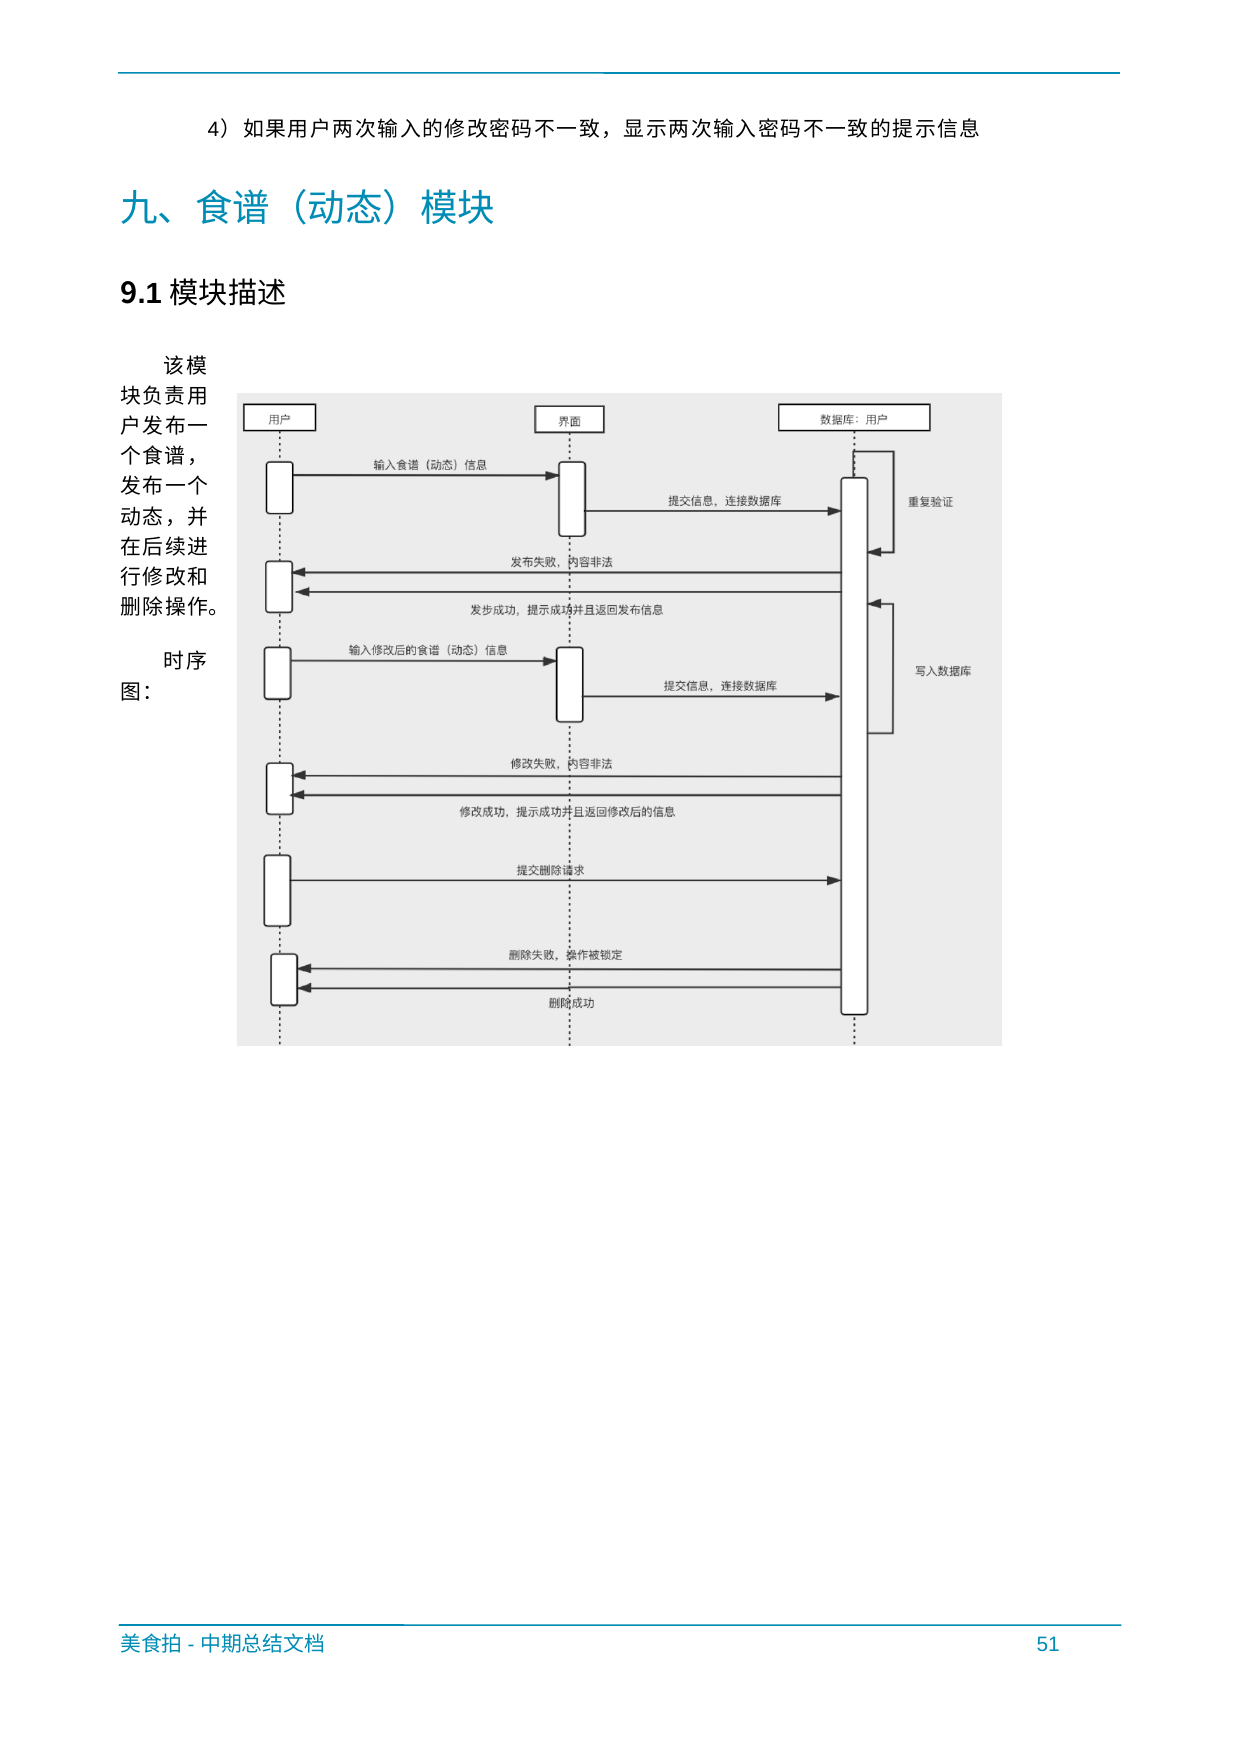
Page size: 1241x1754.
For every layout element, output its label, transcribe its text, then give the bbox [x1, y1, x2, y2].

text 该模块负责用户发布一个食谱，发布一个动态，并在后续进行修改和删除操作。 [120, 349, 986, 621]
text 4）如果用户两次输入的修改密码不一致，显示两次输入密码不一致的提示信息 [120, 112, 986, 143]
text 九、食谱（动态）模块 [120, 177, 1120, 232]
text 9.1 模块描述 [120, 269, 1120, 311]
picture [235, 393, 1003, 1046]
text 时序图： [120, 645, 235, 705]
